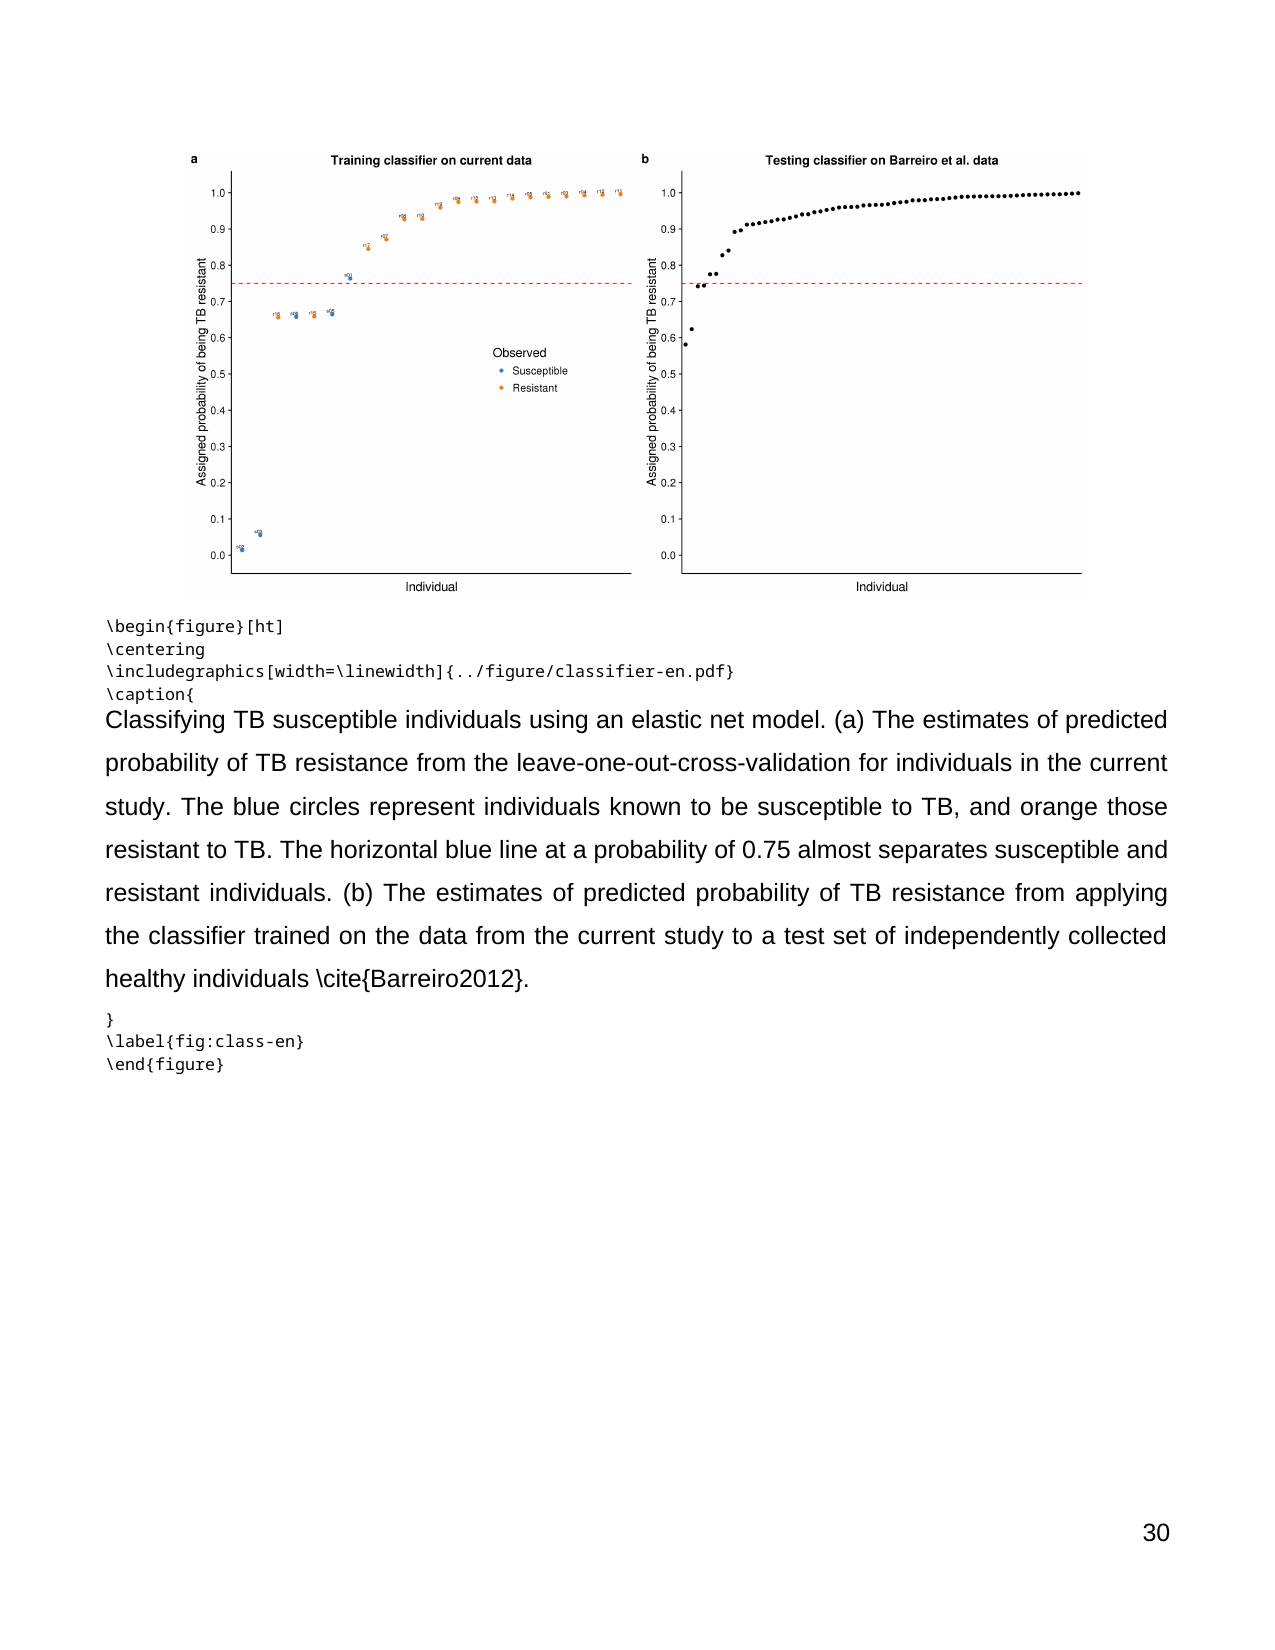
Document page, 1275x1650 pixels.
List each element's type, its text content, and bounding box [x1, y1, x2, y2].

text \caption{ [105, 682, 1170, 705]
picture [187, 150, 1088, 600]
text \begin{figure}[ht] [105, 614, 1170, 637]
text \includegraphics[width=\linewidth]{../figure/classifier-en.pdf} [105, 660, 1170, 682]
text \end{figure} [105, 1052, 1170, 1075]
text } [105, 1007, 1170, 1030]
text \centering [105, 637, 1170, 660]
text \label{fig:class-en} [105, 1030, 1170, 1052]
text Classifying TB susceptible individuals using an elastic net model. (a) The estimates of predicted probability of TB resistance from the leave-one-out-cross-validation for individuals in the current study. The blue circles represent individuals known to be susceptible to TB, and orange those resistant to TB. The horizontal blue line at a probability of 0.75 almost separates susceptible and resistant individuals. (b) The estimates of predicted probability of TB resistance from applying the classifier trained on the data from the current study to a test set of independently collected healthy individuals \cite{Barreiro2012}. [105, 705, 1170, 993]
